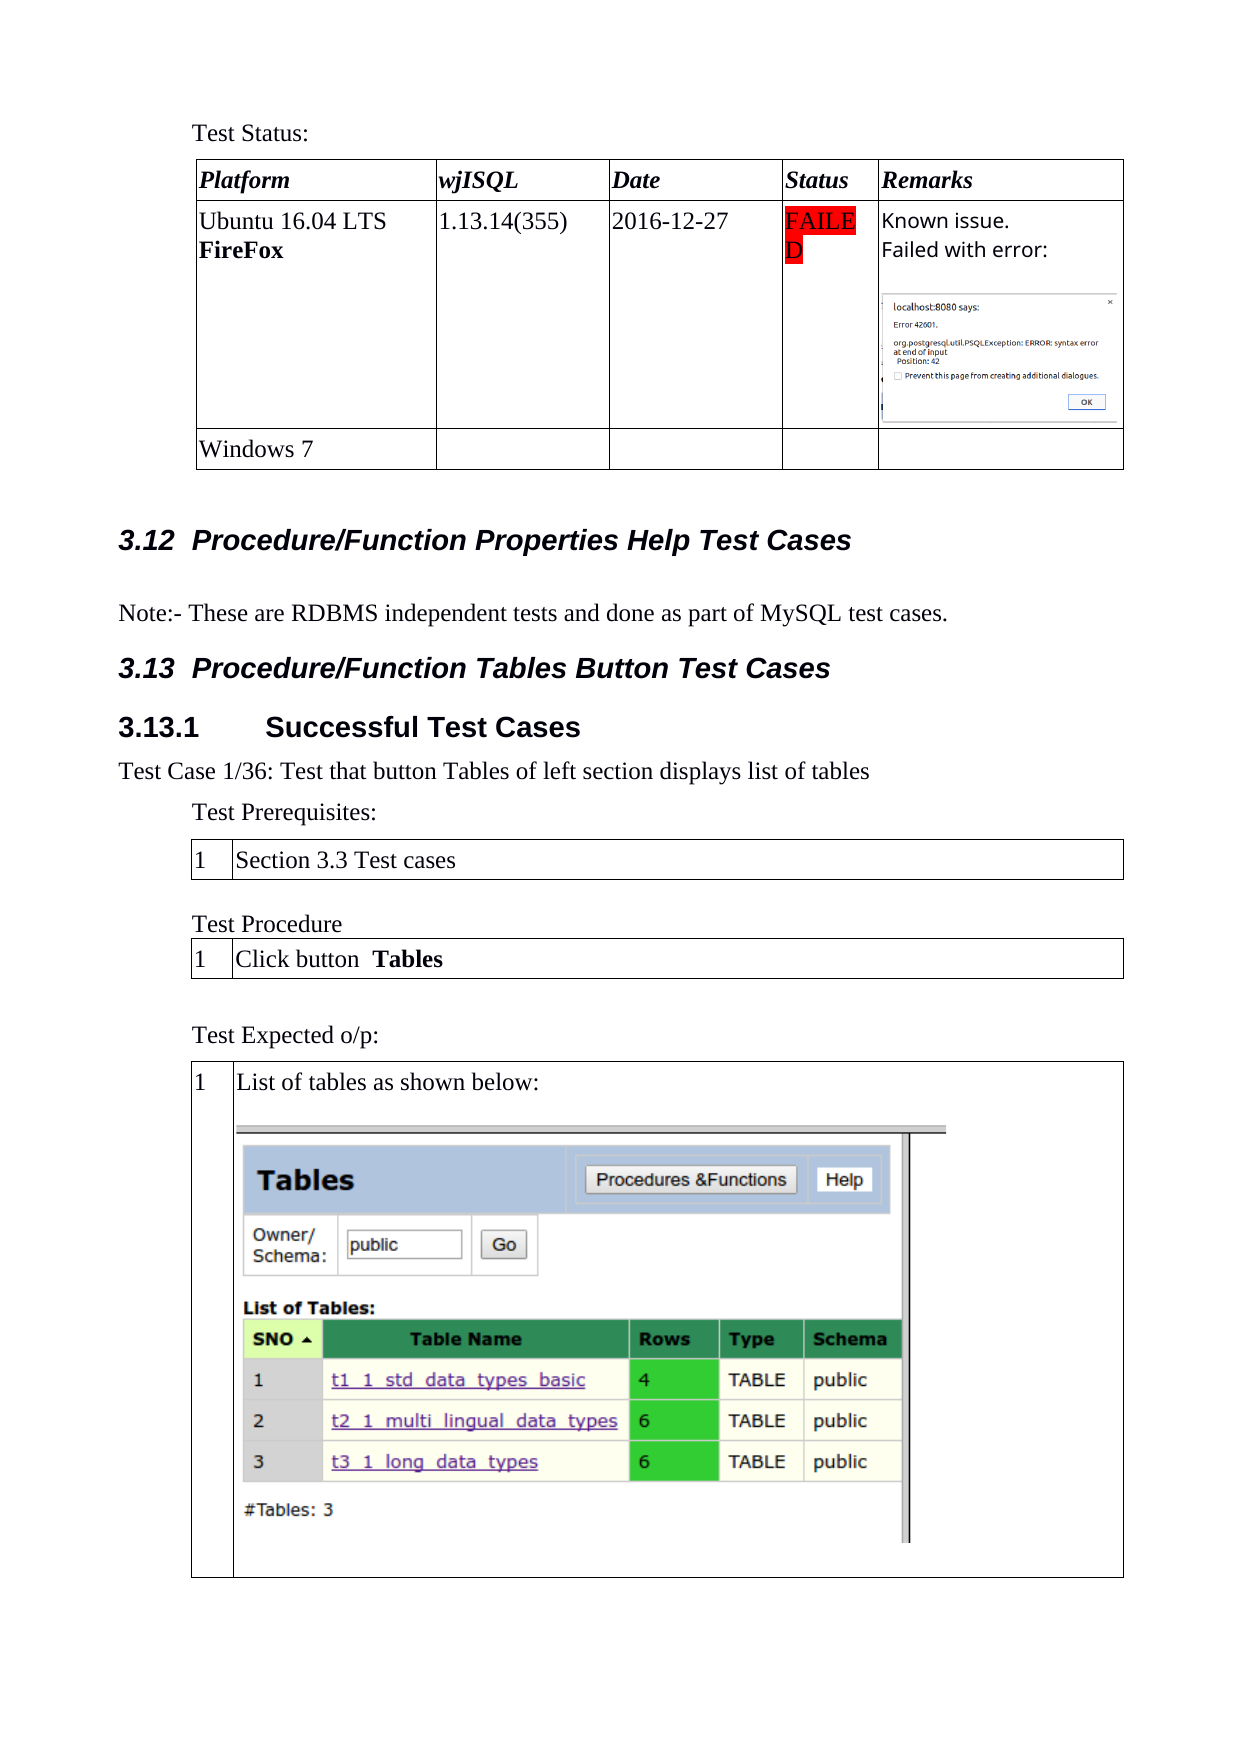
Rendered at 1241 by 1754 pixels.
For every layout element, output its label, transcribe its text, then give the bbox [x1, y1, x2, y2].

subtitle Procedure/Function Tables Button Test Cases [118, 652, 1122, 685]
table_header List of tables as shown below: [234, 1062, 1123, 1577]
table_header 1 [192, 1062, 233, 1577]
table_cell FAILED [783, 201, 878, 428]
table_header Remarks [879, 160, 1123, 200]
table_cell [783, 429, 878, 469]
table_cell Known issue. Failed with error: [879, 201, 1123, 428]
table_cell 1.13.14(355) [437, 201, 609, 428]
text Test Case 1/36: Test that button Tables of left section displays list of tables [118, 756, 1122, 785]
table_header Date [610, 160, 782, 200]
table_header 1 [192, 939, 232, 978]
table_cell [610, 429, 782, 469]
text Test Expected o/p: [118, 1020, 1122, 1049]
table_header Status [783, 160, 878, 200]
text Test Procedure [118, 909, 1122, 937]
table_cell Ubuntu 16.04 LTS FireFox [197, 201, 436, 428]
table_header Platform [197, 160, 436, 200]
subtitle Procedure/Function Properties Help Test Cases [118, 523, 1122, 557]
text Test Prerequisites: [118, 797, 1122, 826]
picture [236, 1125, 947, 1543]
table_header 1 [192, 840, 232, 879]
text Note:- These are RDBMS independent tests and done as part of MySQL test cases. [118, 598, 1122, 627]
table_header wjISQL [437, 160, 609, 200]
table_cell [879, 429, 1123, 469]
table_header Click button Tables [233, 939, 1123, 978]
picture [881, 291, 1117, 423]
table_cell [437, 429, 609, 469]
subtitle Successful Test Cases [118, 710, 1122, 744]
table_cell 2016-12-27 [610, 201, 782, 428]
table_header Section 3.3 Test cases [233, 840, 1123, 879]
table_cell Windows 7 [197, 429, 436, 469]
text Test Status: [118, 118, 1122, 147]
